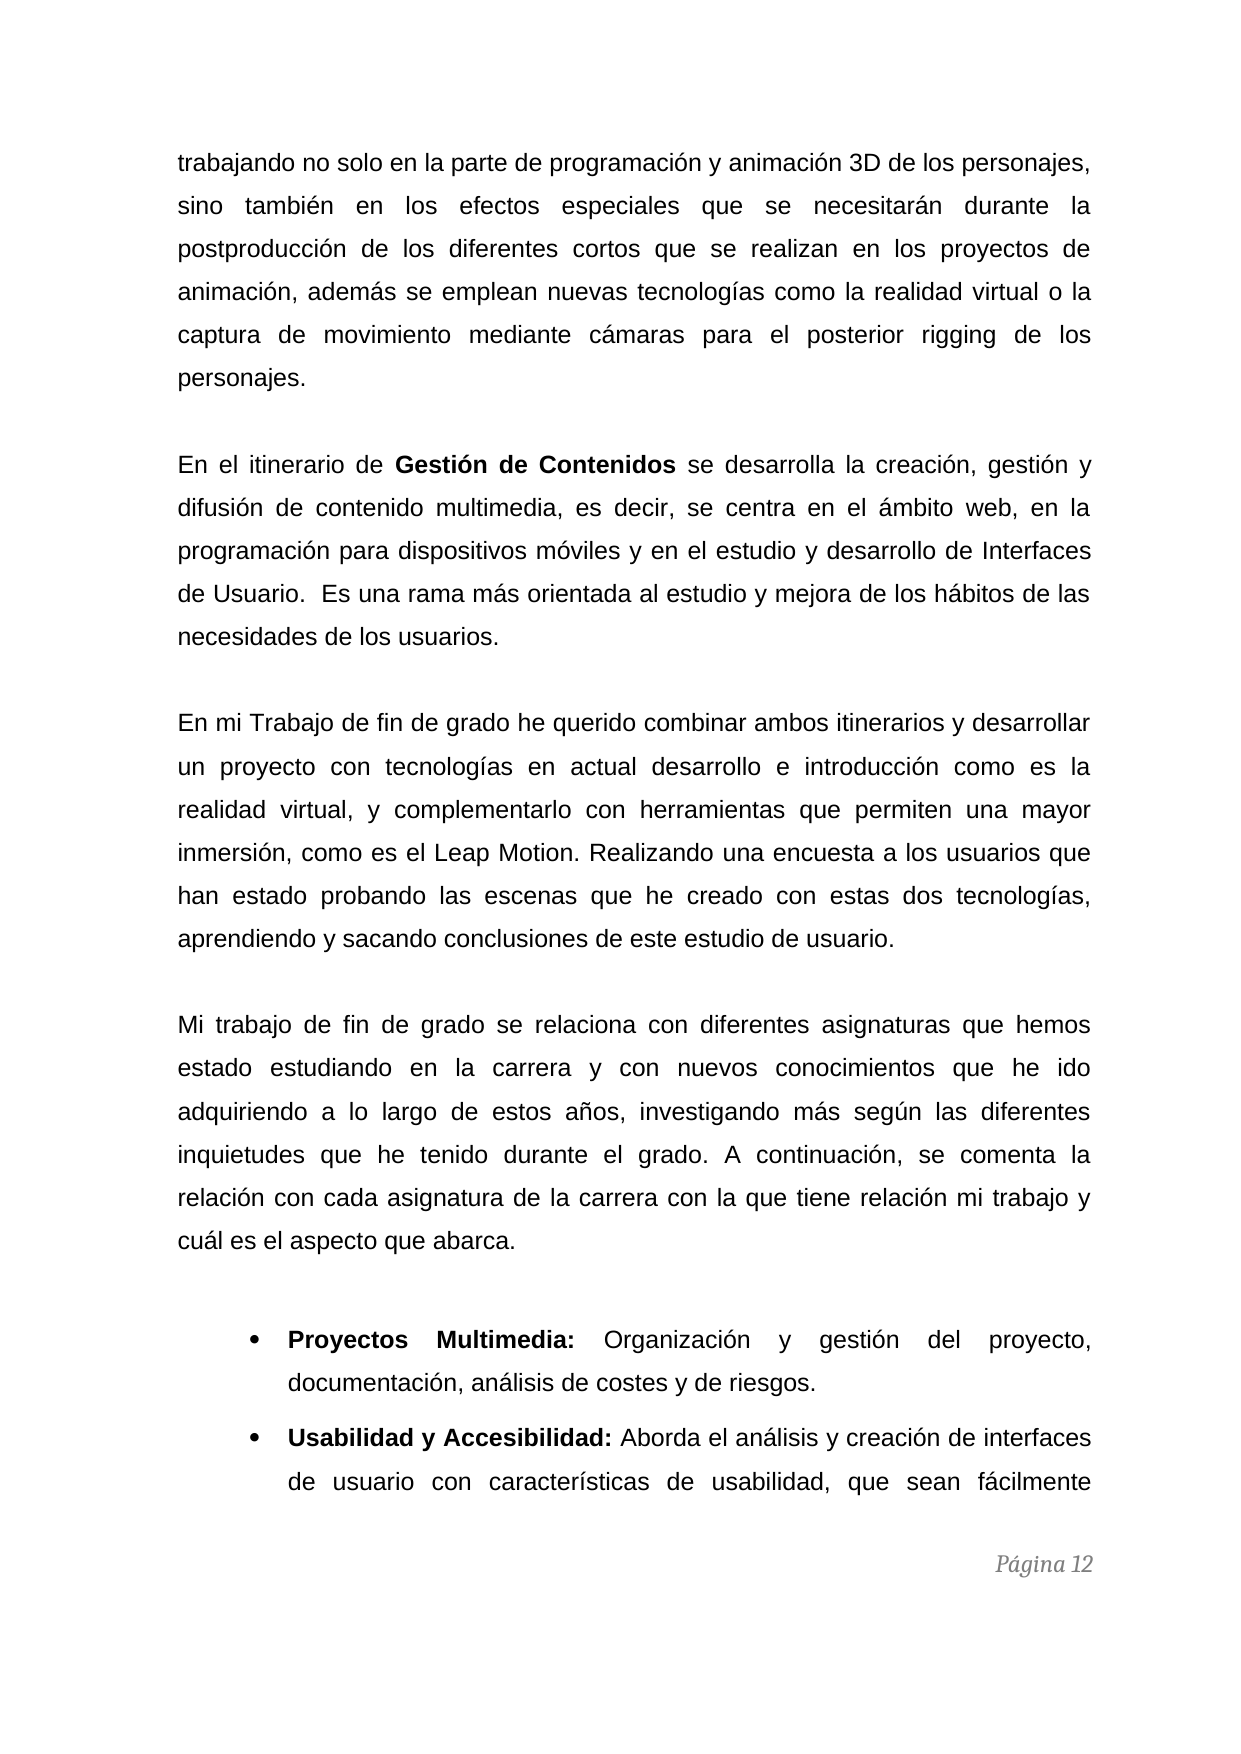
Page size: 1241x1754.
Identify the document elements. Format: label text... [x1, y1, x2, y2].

text En el itinerario de Gestión de Contenidos se desarrolla la creación, gestión y difusión de contenido multimedia, es decir, se centra en el ámbito web, en la programación para dispositivos móviles y en el estudio y desarrollo de Interfaces de Usuario. Es una rama más orientada al estudio y mejora de los hábitos de las necesidades de los usuarios. [177, 449, 1092, 651]
text Mi trabajo de fin de grado se relaciona con diferentes asignaturas que hemos estado estudiando en la carrera y con nuevos conocimientos que he ido adquiriendo a lo largo de estos años, investigando más según las diferentes inquietudes que he tenido durante el grado. A continuación, se comenta la relación con cada asignatura de la carrera con la que tiene relación mi trabajo y cuál es el aspecto que abarca. [177, 1010, 1092, 1254]
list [250, 1423, 1092, 1495]
list Proyectos Multimedia: Organización y gestión del proyecto, documentación, análisis de costes y de riesgos. [250, 1324, 1092, 1397]
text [177, 148, 1092, 392]
text En mi Trabajo de fin de grado he querido combinar ambos itinerarios y desarrollar un proyecto con tecnologías en actual desarrollo e introducción como es la realidad virtual, y complementarlo con herramientas que permiten una mayor inmersión, como es el Leap Motion. Realizando una encuesta a los usuarios que han estado probando las escenas que he creado con estas dos tecnologías, aprendiendo y sacando conclusiones de este estudio de usuario. [177, 708, 1092, 953]
